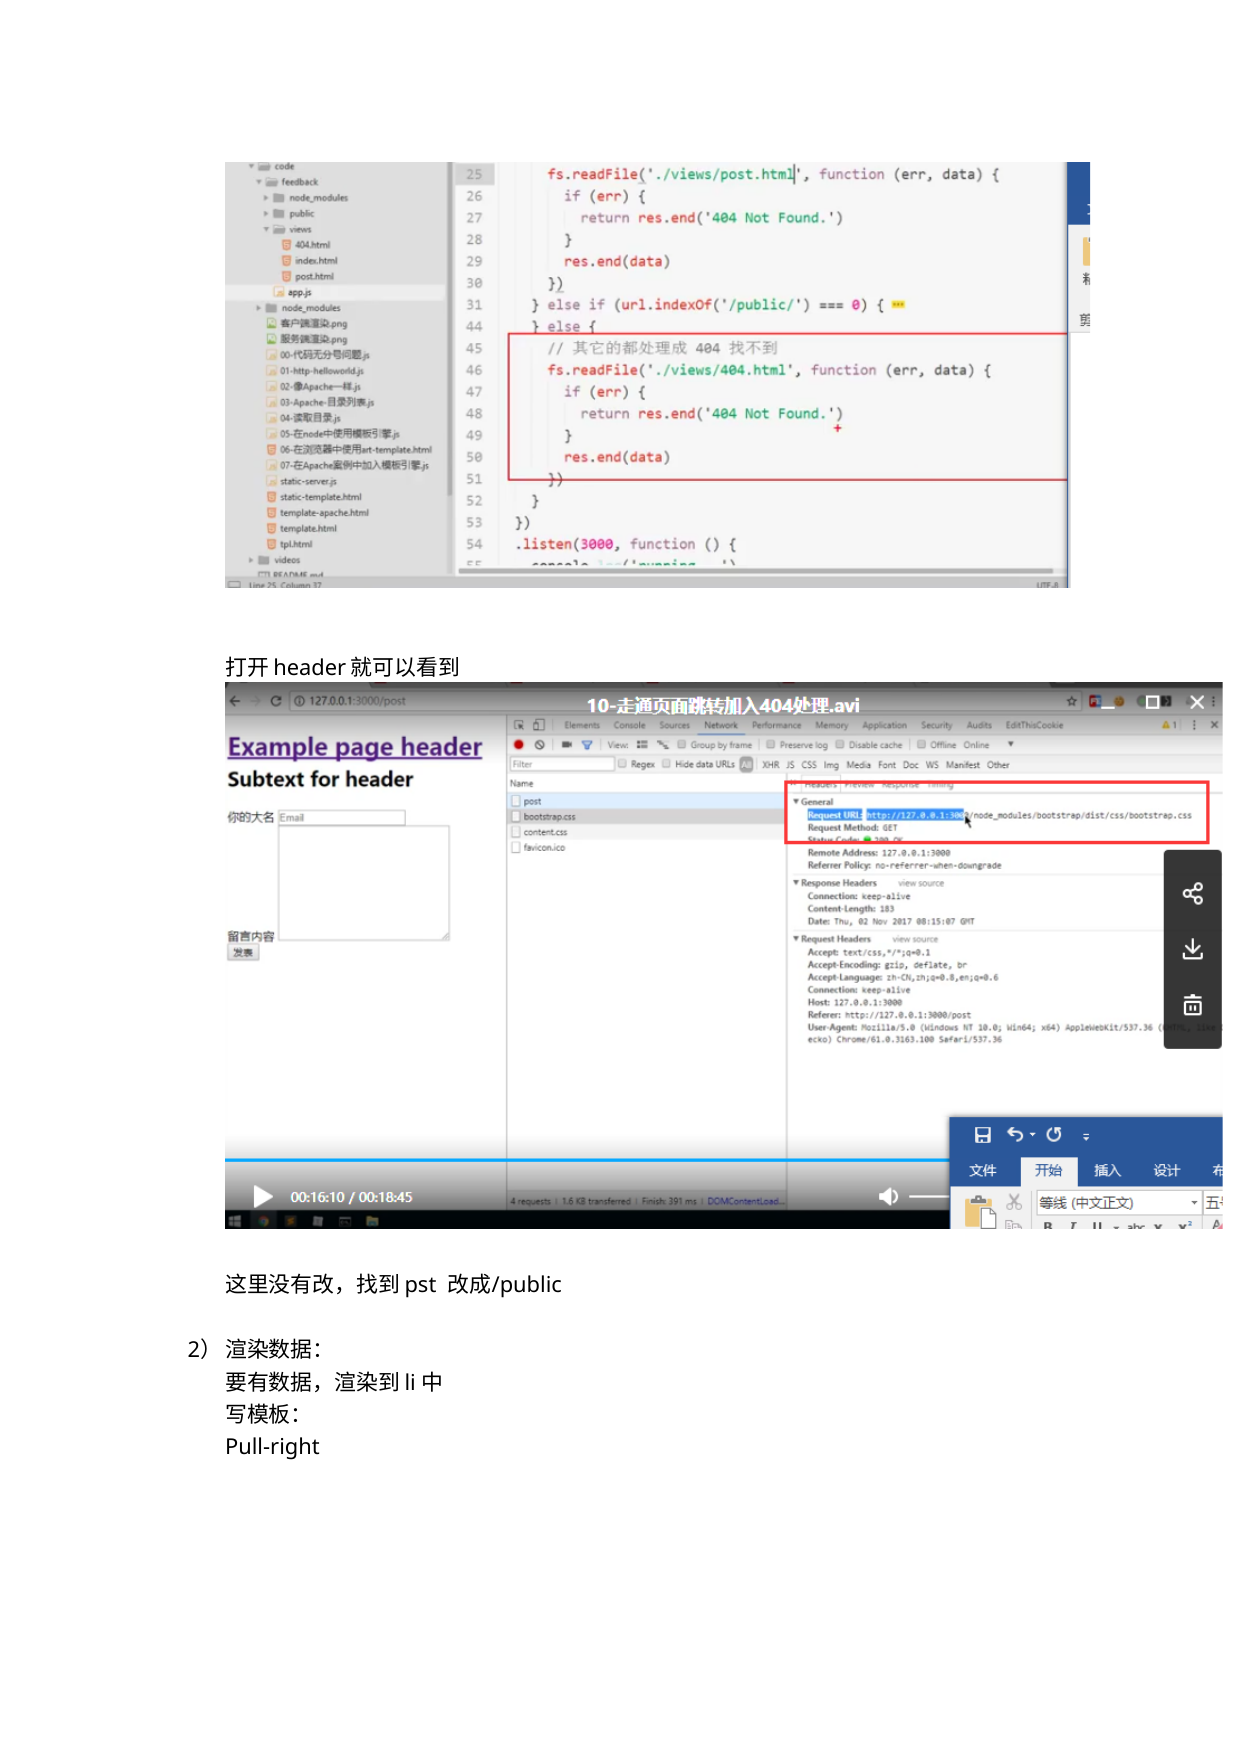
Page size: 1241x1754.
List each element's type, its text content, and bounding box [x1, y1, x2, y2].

picture [225, 682, 1223, 1229]
list 打开header就可以看到 [225, 649, 1053, 682]
list 写模板： [225, 1397, 1053, 1429]
list 这里没有改，找到pst 改成/public [225, 1267, 1053, 1299]
picture [225, 162, 1091, 588]
list 要有数据，渲染到li 中 [225, 1364, 1053, 1397]
list 渲染数据： [187, 1332, 1053, 1364]
list Pull-right [225, 1429, 1053, 1462]
